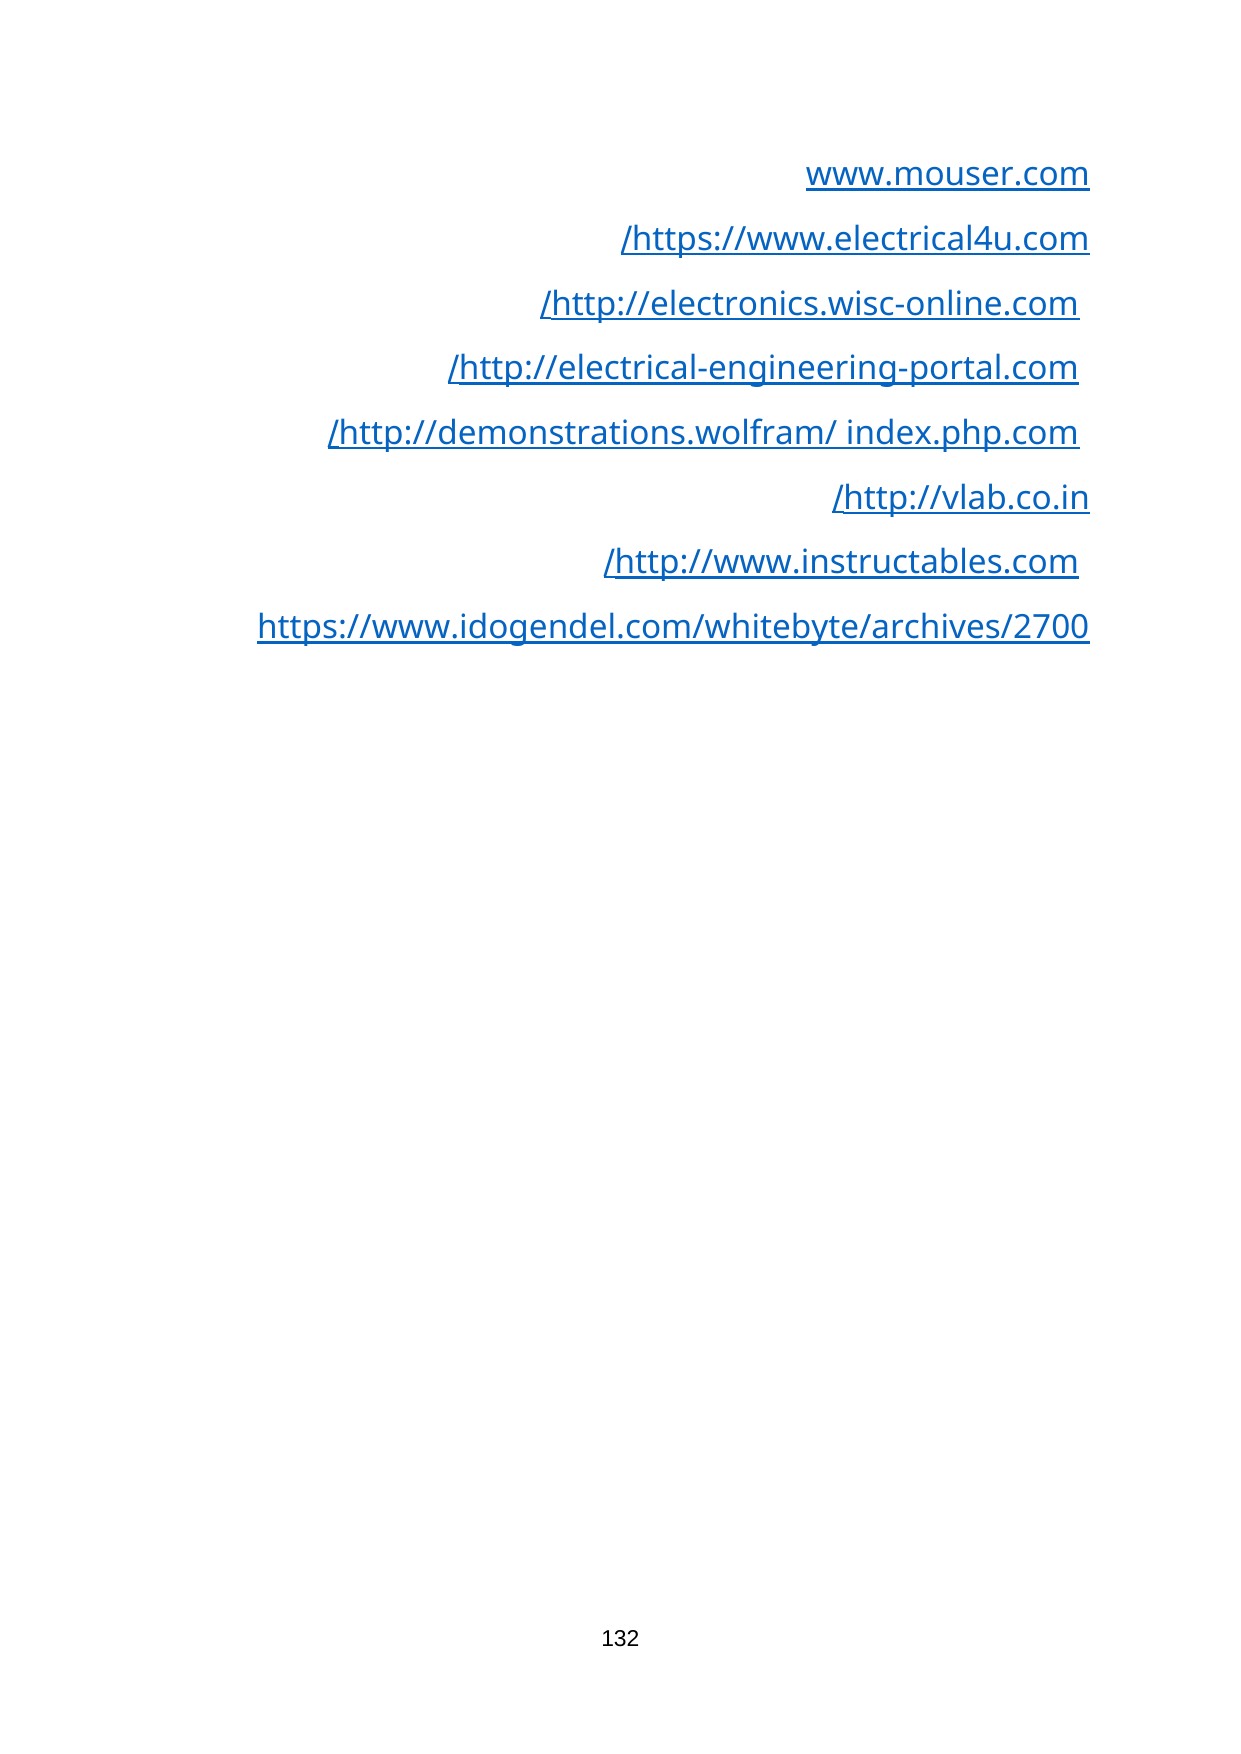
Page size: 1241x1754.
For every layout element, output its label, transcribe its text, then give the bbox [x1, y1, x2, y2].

text https://www.idogendel.com/whitebyte/archives/2700 [150, 603, 1090, 648]
text http://vlab.co.in/ [150, 473, 1090, 519]
text https://www.electrical4u.com/ [150, 215, 1090, 260]
text http://electrical-engineering-portal.com/ [150, 344, 1090, 389]
text http://demonstrations.wolfram/ index.php.com/ [150, 409, 1090, 454]
text http://electronics.wisc-online.com/ [150, 279, 1090, 325]
text http://www.instructables.com/ [150, 538, 1090, 583]
text www.mouser.com [150, 150, 1090, 195]
